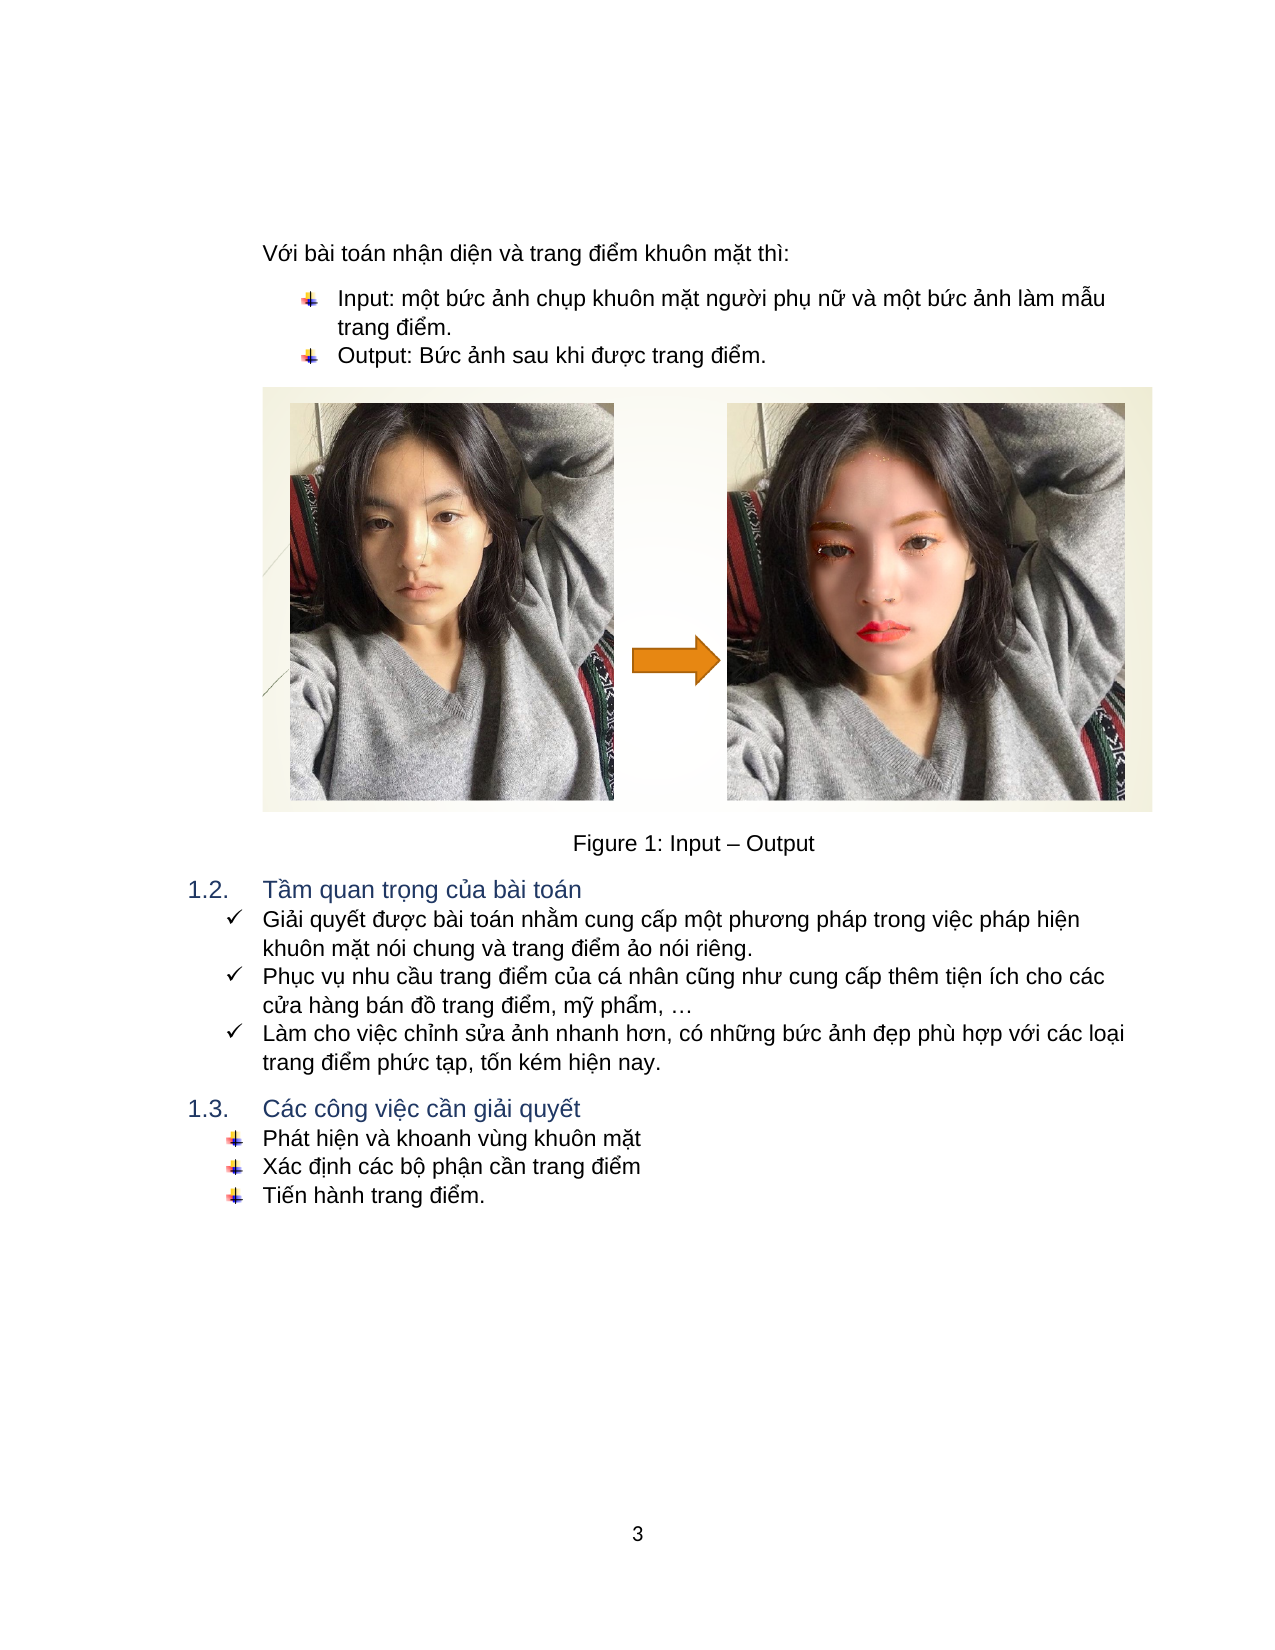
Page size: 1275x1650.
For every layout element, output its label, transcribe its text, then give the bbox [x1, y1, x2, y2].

picture [301, 347, 318, 364]
list Tiến hành trang điểm. [225, 1182, 1125, 1208]
subtitle Các công việc cần giải quyết [187, 1094, 1125, 1122]
list Input: một bức ảnh chụp khuôn mặt người phụ nữ và một bức ảnh làm mẫu trang điểm. [300, 285, 1125, 340]
list Output: Bức ảnh sau khi được trang điểm. [300, 342, 1125, 368]
picture [301, 290, 318, 307]
text Figure 1: Input – Output [262, 830, 1125, 857]
list Phục vụ nhu cầu trang điểm của cá nhân cũng như cung cấp thêm tiện ích cho các cửa hàng bán đồ trang điểm, mỹ phẩm, … [225, 963, 1125, 1018]
picture [226, 1186, 243, 1204]
picture [226, 1158, 243, 1175]
subtitle Tầm quan trọng của bài toán [187, 875, 1125, 904]
list Phát hiện và khoanh vùng khuôn mặt [225, 1125, 1125, 1151]
list Xác định các bộ phận cần trang điểm [225, 1153, 1125, 1179]
picture [262, 387, 1153, 812]
list Giải quyết được bài toán nhằm cung cấp một phương pháp trong việc pháp hiện khuôn mặt nói chung và trang điểm ảo nói riêng. [225, 906, 1125, 961]
list Làm cho việc chỉnh sửa ảnh nhanh hơn, có những bức ảnh đẹp phù hợp với các loại trang điểm phức tạp, tốn kém hiện nay. [225, 1020, 1125, 1075]
picture [226, 1129, 243, 1147]
text Với bài toán nhận diện và trang điểm khuôn mặt thì: [262, 240, 1125, 267]
